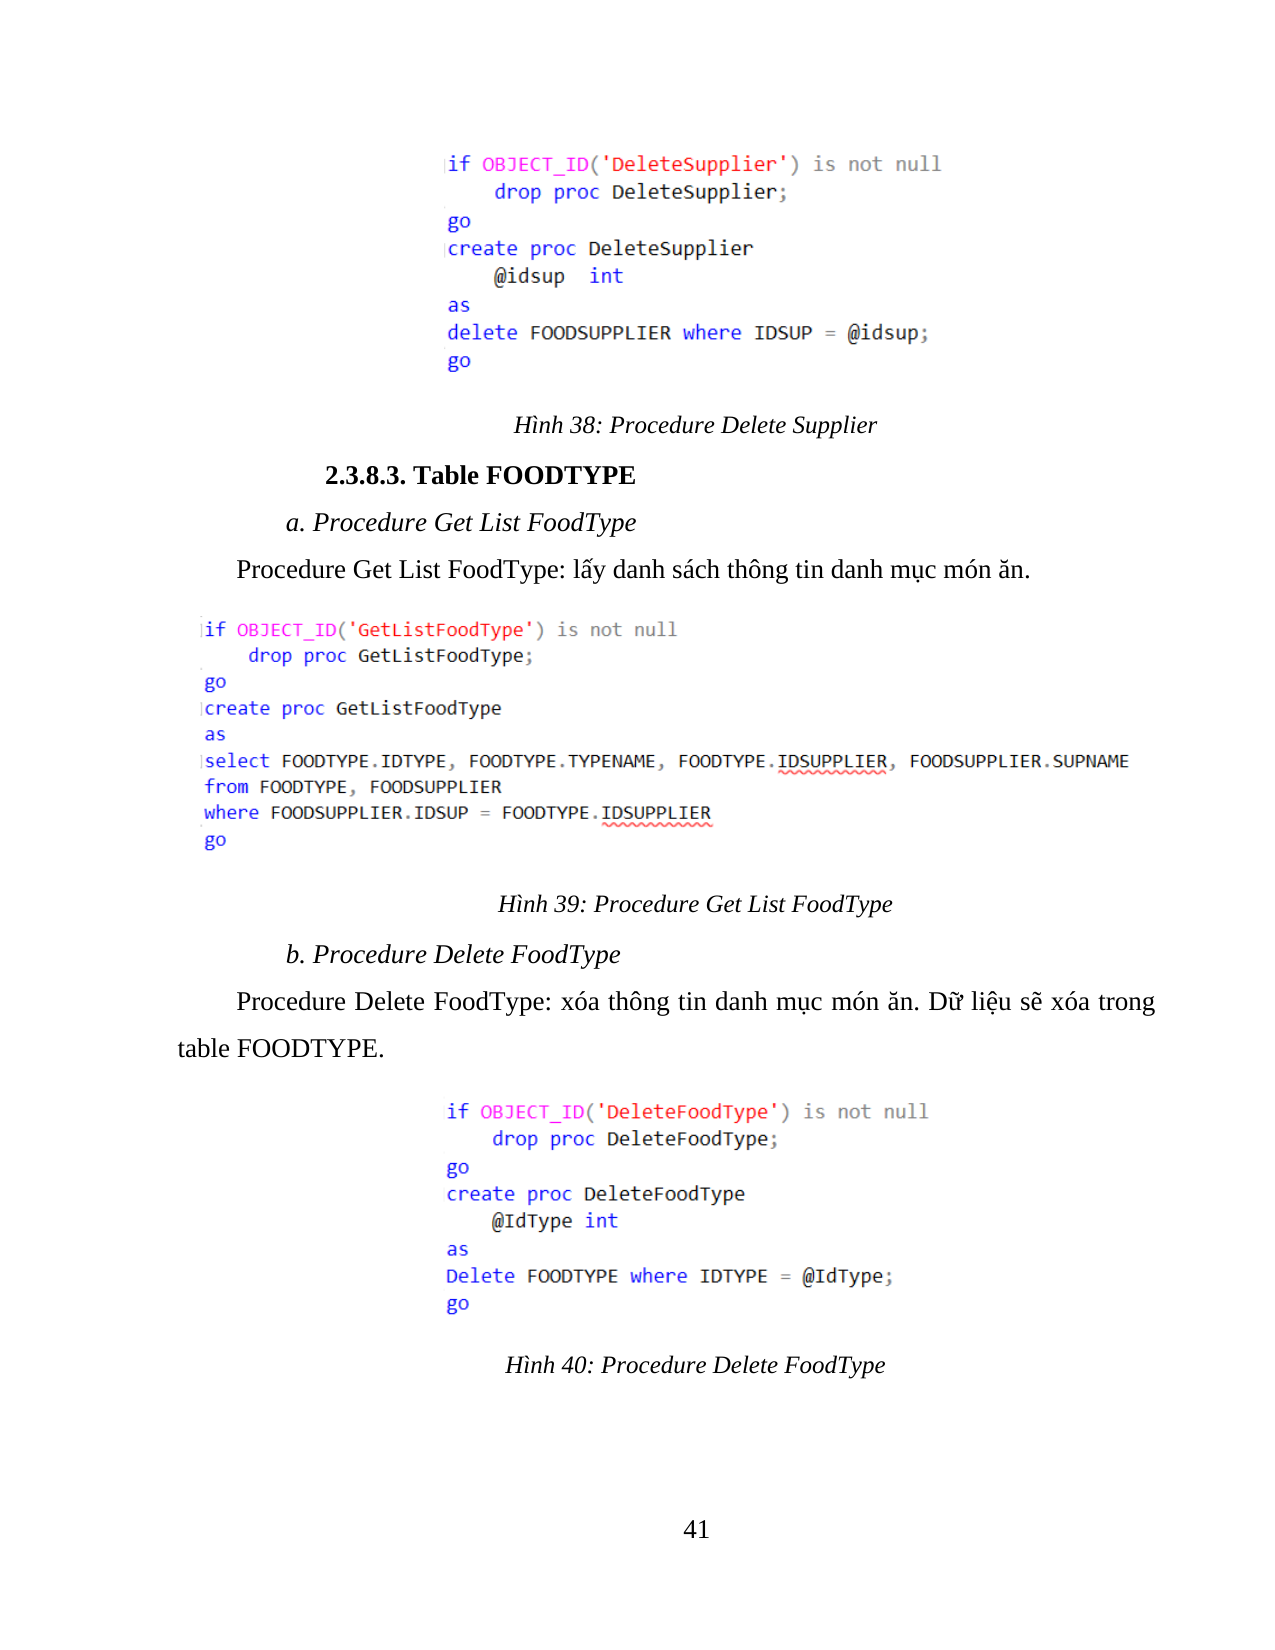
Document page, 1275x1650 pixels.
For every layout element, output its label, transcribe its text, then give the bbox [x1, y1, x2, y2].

text Procedure Get List FoodType: lấy danh sách thông tin danh mục món ăn. [177, 553, 1157, 584]
subtitle b. Procedure Delete FoodType [286, 939, 1157, 970]
picture [444, 147, 949, 378]
text Procedure Delete FoodType: xóa thông tin danh mục món ăn. Dữ liệu sẽ xóa trong table FOODTYPE. [177, 985, 1157, 1063]
subtitle a. Procedure Get List FoodType [286, 506, 1157, 537]
picture [443, 1095, 950, 1319]
subtitle 2.3.8.3. Table FOODTYPE [177, 459, 1157, 491]
picture [200, 616, 1134, 857]
